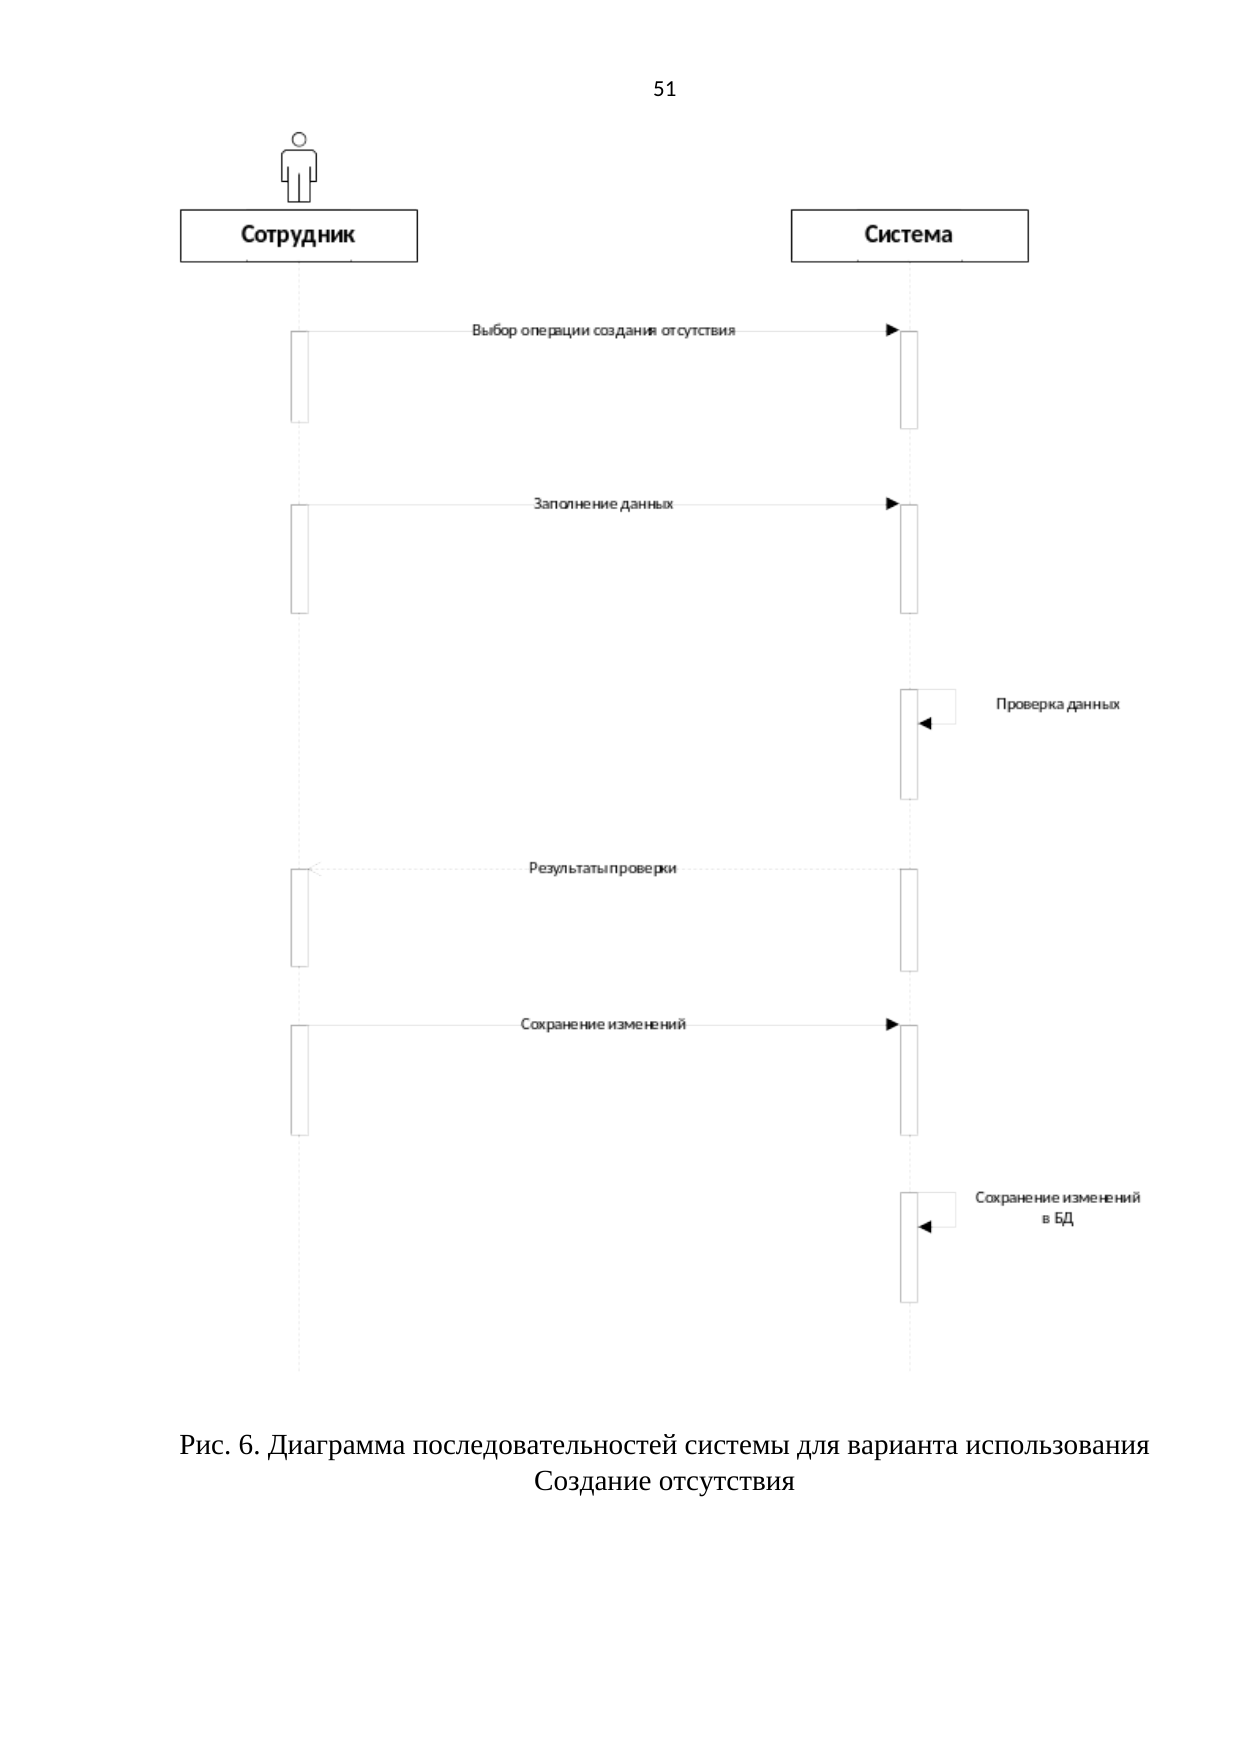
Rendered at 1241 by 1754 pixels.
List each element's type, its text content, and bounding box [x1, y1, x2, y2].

text Рис. 6. Диаграмма последовательностей системы для варианта использования Создание отсутствия [177, 1427, 1152, 1496]
